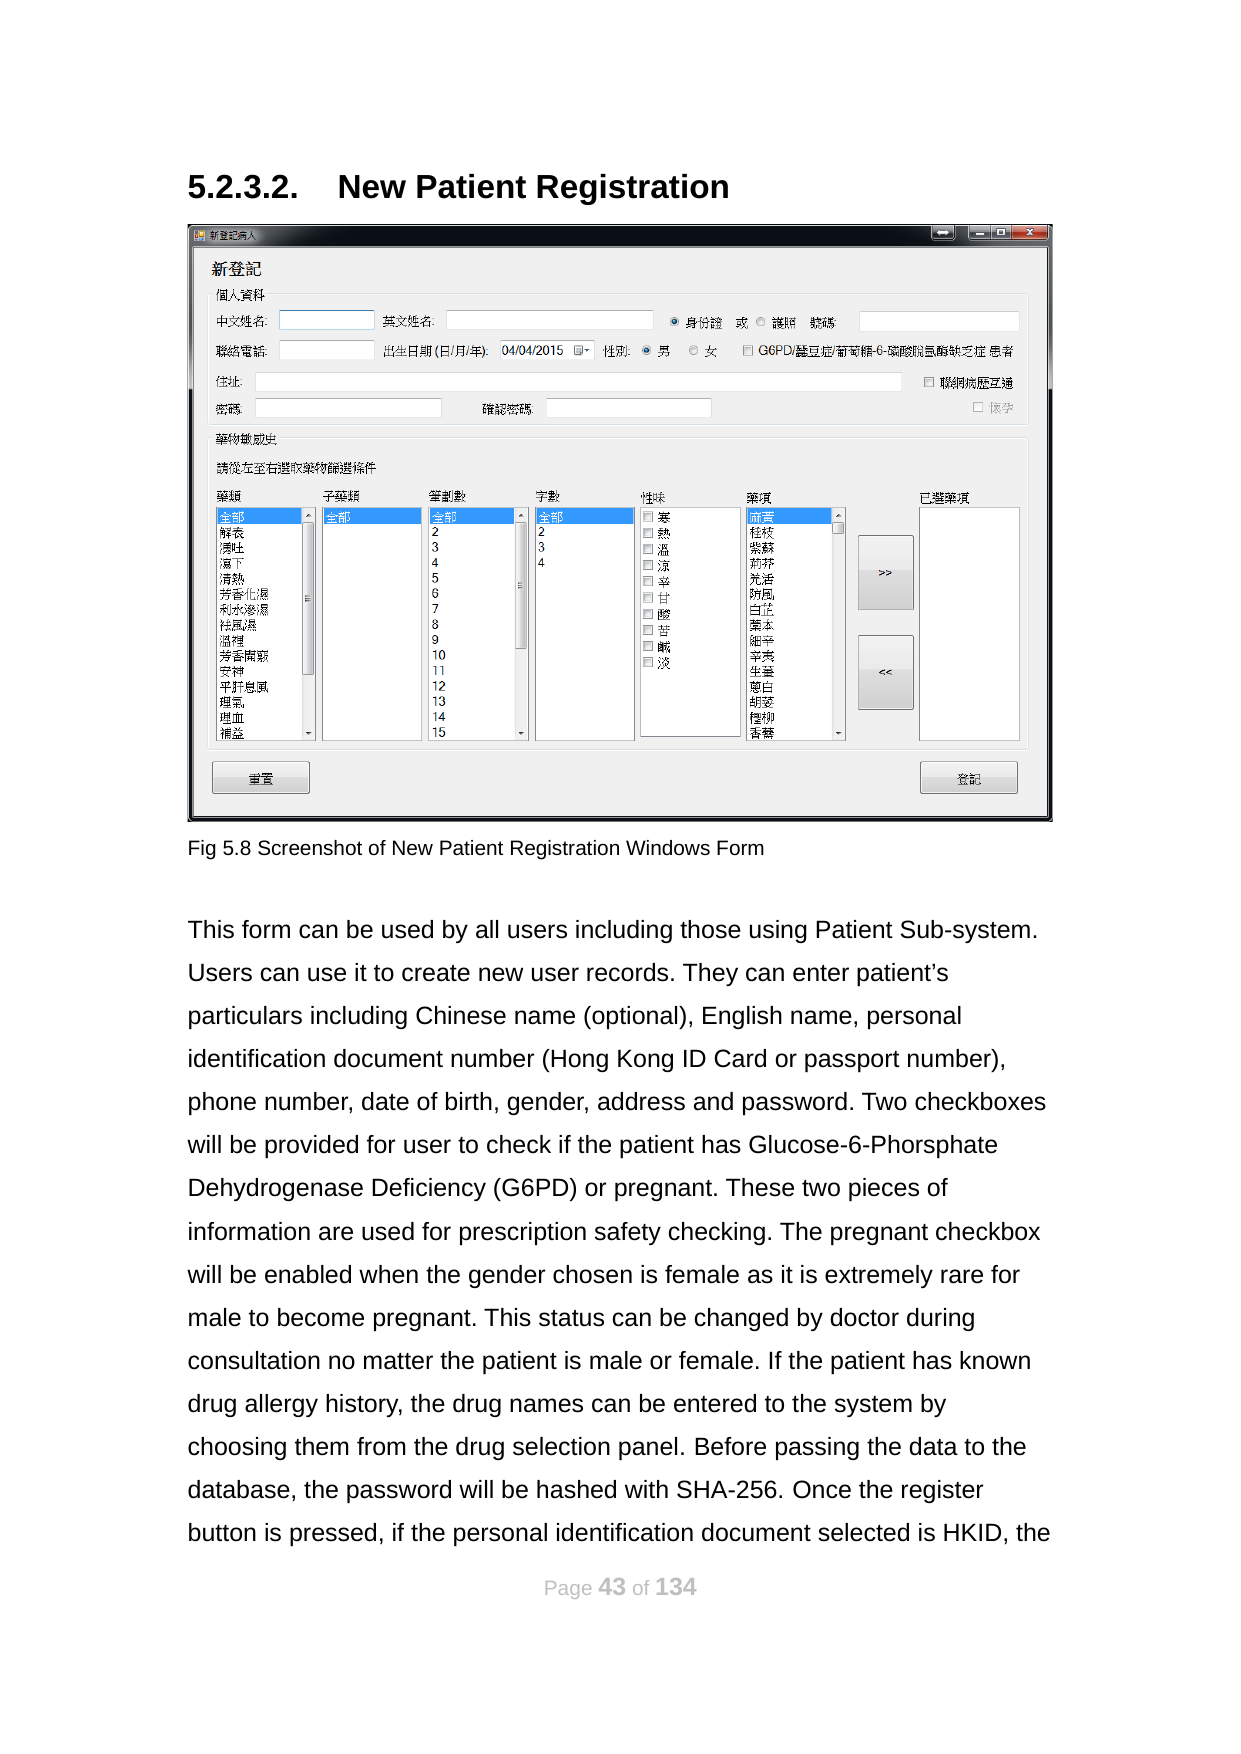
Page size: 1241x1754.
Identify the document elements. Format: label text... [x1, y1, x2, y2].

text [187, 914, 1053, 1547]
subtitle New Patient Registration [187, 167, 1053, 205]
picture [187, 224, 1053, 822]
